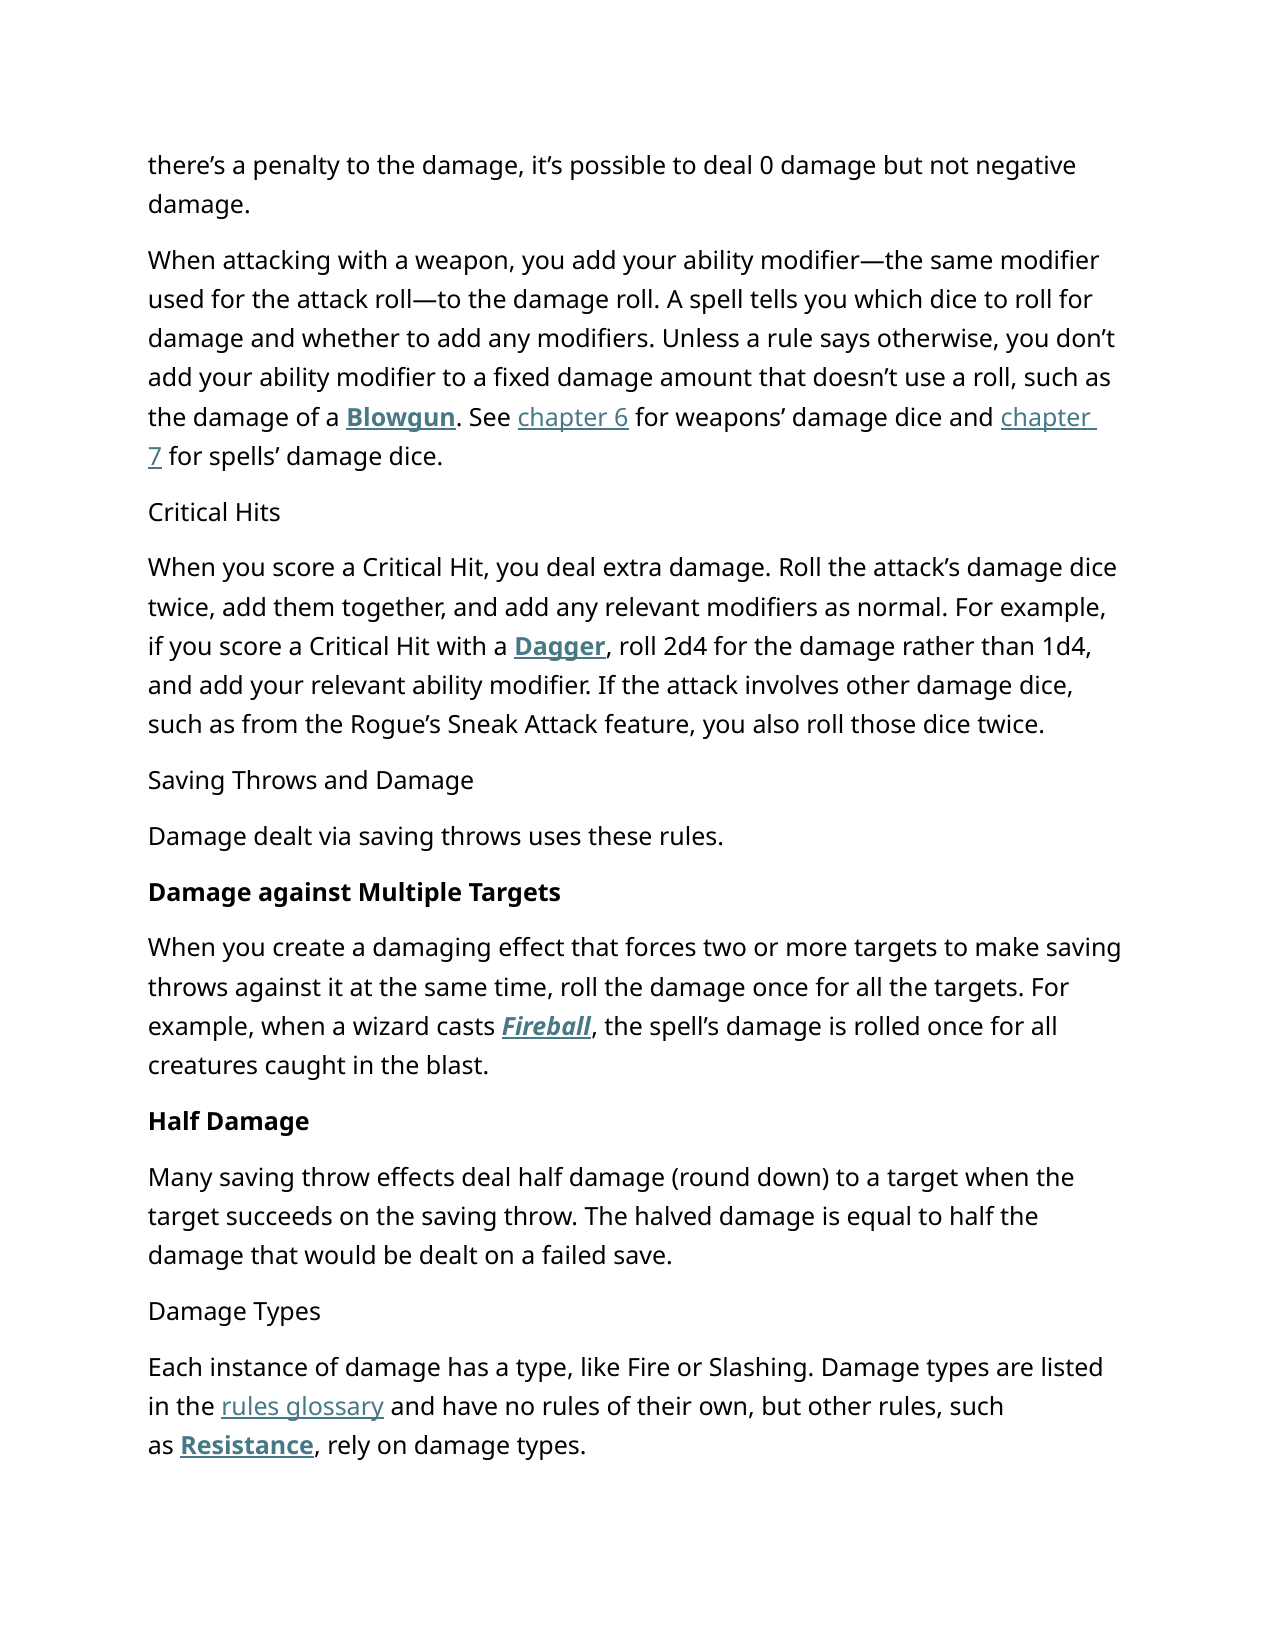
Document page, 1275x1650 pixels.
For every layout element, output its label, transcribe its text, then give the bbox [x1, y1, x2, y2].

text When you score a Critical Hit, you deal extra damage. Roll the attack’s damage dice twice, add them together, and add any relevant modifiers as normal. For example, if you score a Critical Hit with a Dagger, roll 2d4 for the damage rather than 1d4, and add your relevant ability modifier. If the attack involves other damage dice, such as from the Rogue’s Sneak Attack feature, you also roll those dice twice. [148, 550, 1127, 741]
text Many saving throw effects deal half damage (round down) to a target when the target succeeds on the saving throw. The halved damage is equal to half the damage that would be dealt on a failed save. [148, 1159, 1127, 1272]
text When you create a damaging effect that forces two or more targets to make saving throws against it at the same time, roll the damage once for all the targets. For example, when a wizard casts Fireball, the spell’s damage is rolled once for all creatures caught in the blast. [148, 930, 1127, 1082]
text Each instance of damage has a type, like Fire or Slashing. Damage types are listed in the rules glossary and have no rules of their own, but other rules, such as Resistance, rely on damage types. [148, 1349, 1127, 1462]
text Critical Hits [148, 494, 1127, 528]
text Saving Throws and Damage [148, 763, 1127, 797]
text Damage against Multiple Targets [148, 874, 1127, 908]
text Half Damage [148, 1103, 1127, 1137]
text Damage dealt via saving throws uses these rules. [148, 818, 1127, 852]
text Damage Types [148, 1293, 1127, 1327]
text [148, 148, 1127, 221]
text When attacking with a weapon, you add your ability modifier—the same modifier used for the attack roll—to the damage roll. A spell tells you which dice to roll for damage and whether to add any modifiers. Unless a rule says otherwise, you don’t add your ability modifier to a fixed damage amount that doesn’t use a roll, such as the damage of a Blowgun. See chapter 6 for weapons’ damage dice and chapter 7 for spells’ damage dice. [148, 243, 1127, 472]
